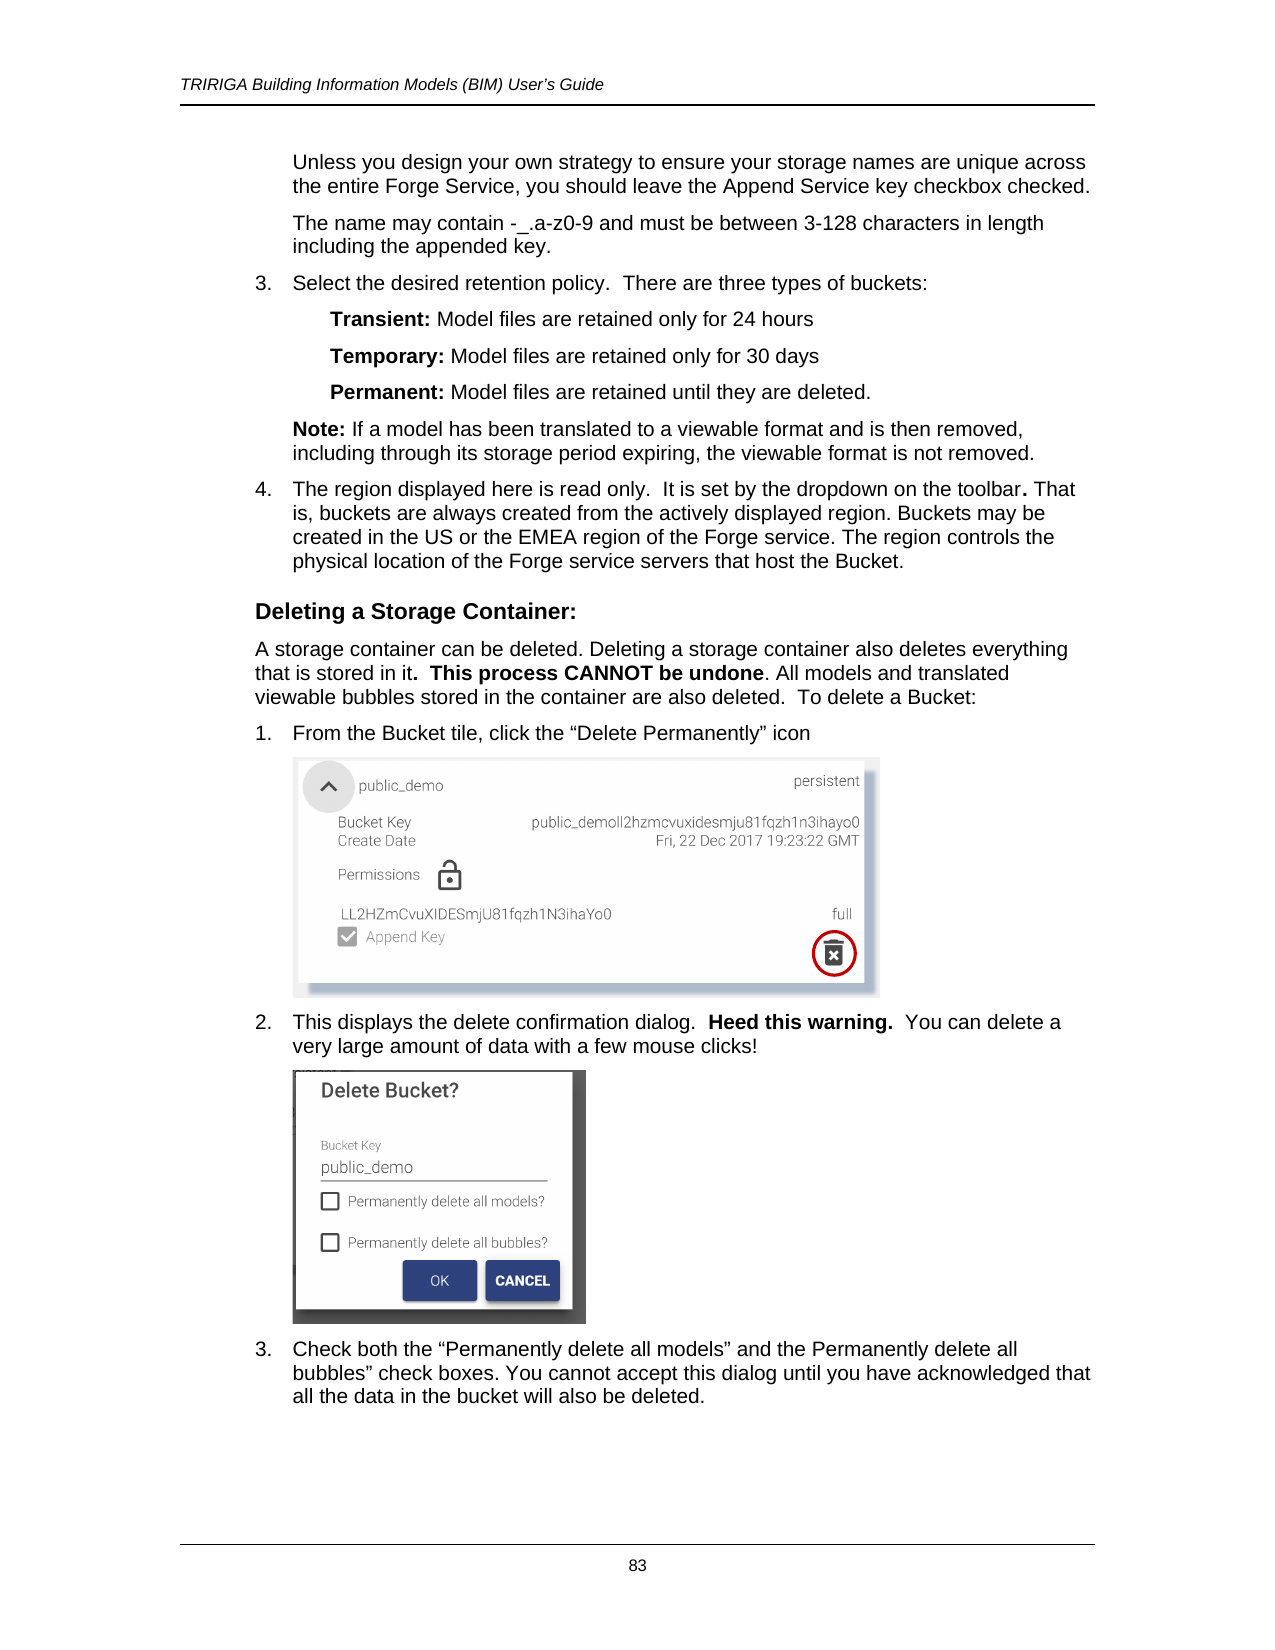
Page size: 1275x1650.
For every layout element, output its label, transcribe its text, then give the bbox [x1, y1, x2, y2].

text The name may contain -_.a-z0-9 and must be between 3-128 characters in length including the appended key. [292, 210, 1095, 258]
text Permanent: Model files are retained until they are deleted. [330, 380, 1095, 404]
text Note: If a model has been translated to a viewable format and is then removed, including through its storage period expiring, the viewable format is not removed. [292, 417, 1095, 464]
text Temporary: Model files are retained only for 30 days [330, 344, 1095, 368]
subtitle Deleting a Storage Container: [255, 598, 1095, 624]
list The region displayed here is read only. It is set by the dropdown on the toolbar. That is, buckets are always created from the actively displayed region. Buckets may be created in the US or the EMEA region of the Forge service. The region controls the physical location of the Forge service servers that host the Bucket. [255, 477, 1095, 573]
list Check both the “Permanently delete all models” and the Permanently delete all bubbles” check boxes. You cannot accept this dialog until you have acknowledged that all the data in the bucket will also be deleted. [255, 1336, 1095, 1408]
list Select the desired retention policy. There are three types of buckets: [255, 271, 1095, 295]
picture [292, 1070, 586, 1324]
list This displays the delete confirmation dialog. Heed this warning. You can delete a very large amount of data with a few mouse clicks! [255, 1010, 1095, 1058]
text A storage container can be deleted. Deleting a storage container also deletes everything that is stored in it. This process CANNOT be undone. All models and translated viewable bubbles stored in the container are also deleted. To delete a Bucket: [255, 637, 1095, 709]
list From the Bucket tile, click the “Delete Permanently” icon [255, 721, 1095, 745]
text Unless you design your own strategy to ensure your storage names are unique across the entire Forge Service, you should leave the Append Service key checkbox checked. [292, 150, 1095, 198]
text Transient: Model files are retained only for 24 hours [330, 307, 1095, 331]
